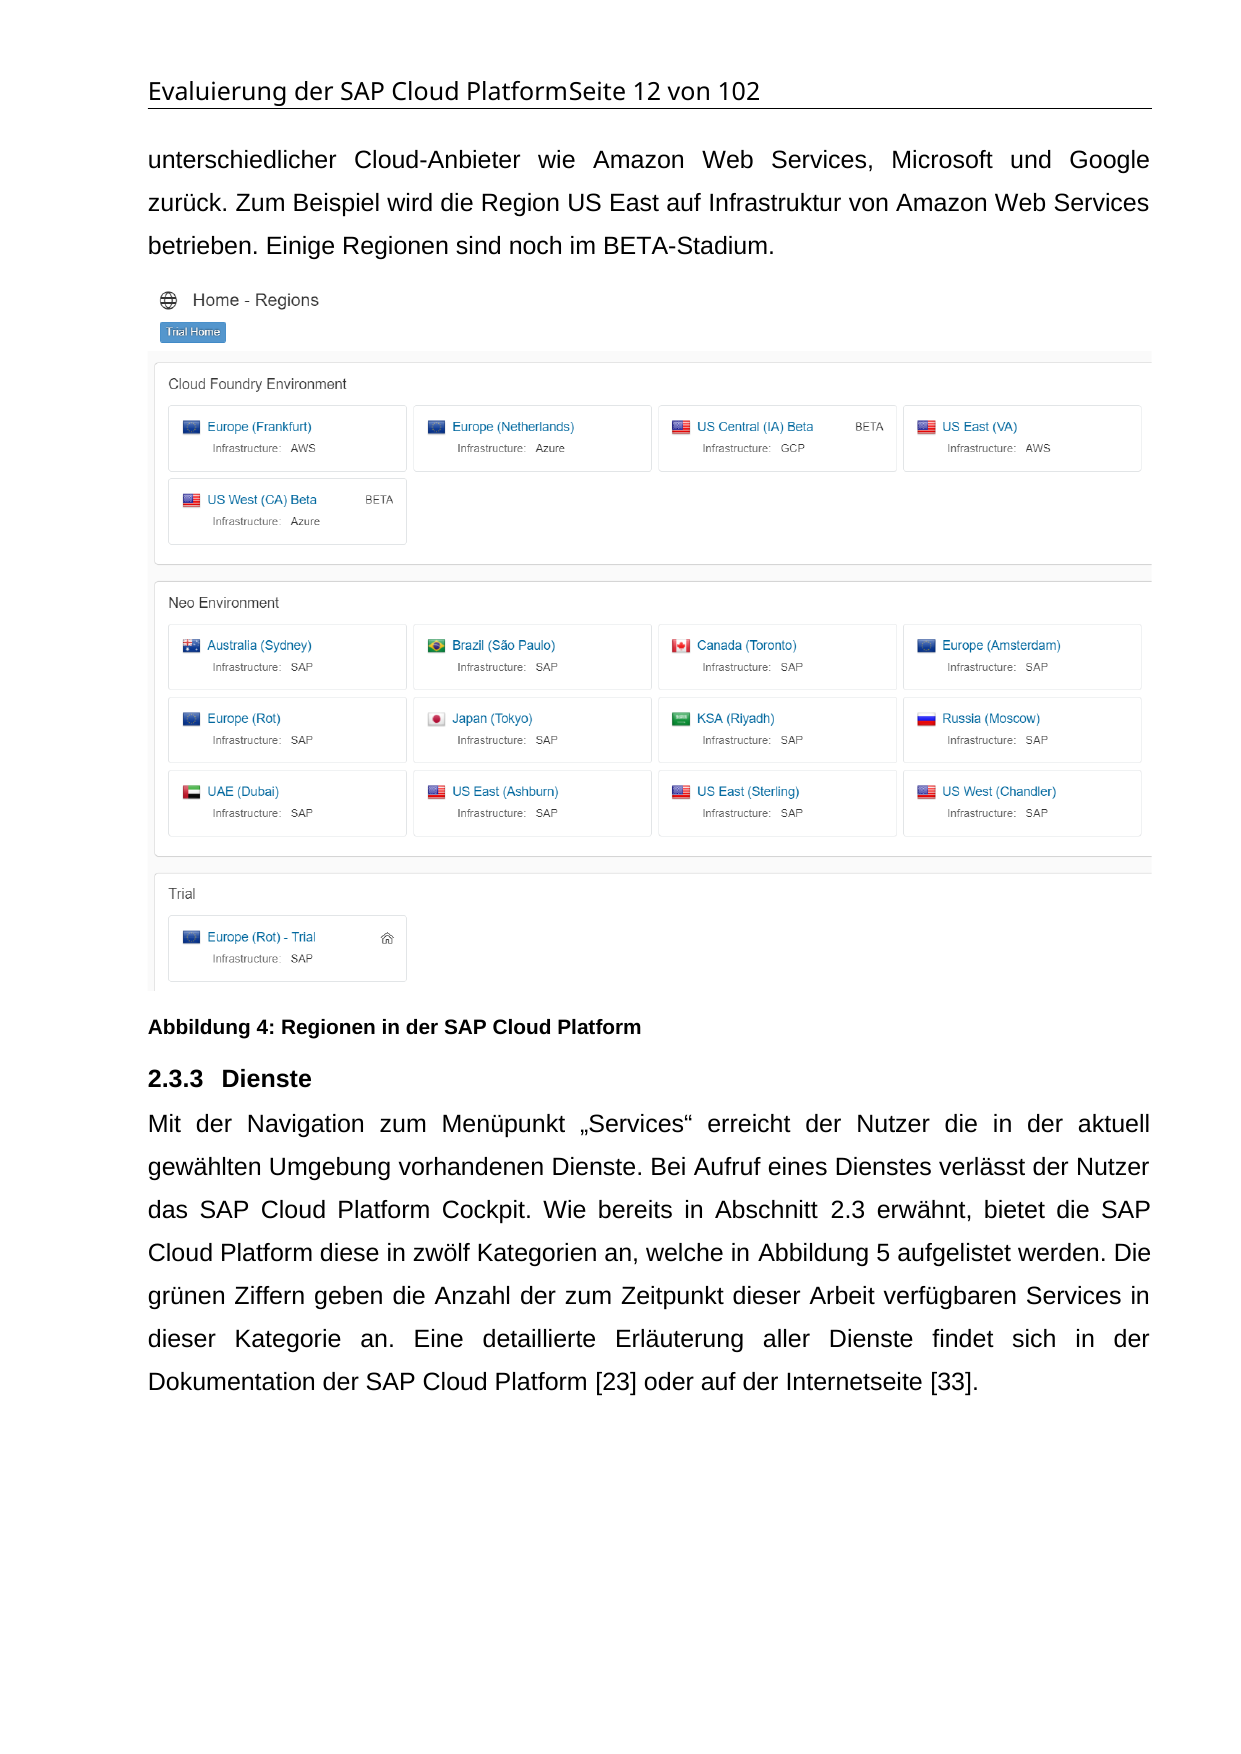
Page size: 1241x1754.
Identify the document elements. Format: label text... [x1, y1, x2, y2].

text Abbildung 4: Regionen in der SAP Cloud Platform [148, 1015, 1152, 1039]
subtitle Dienste [148, 1064, 1152, 1092]
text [148, 145, 1152, 260]
picture [147, 287, 1152, 991]
text Mit der Navigation zum Menüpunkt „Services“ erreicht der Nutzer die in der aktuell gewählten Umgebung vorhandenen Dienste. Bei Aufruf eines Dienstes verlässt der Nutzer das SAP Cloud Platform Cockpit. Wie bereits in Abschnitt 2.3 erwähnt, bietet die SAP Cloud Platform diese in zwölf Kategorien an, welche in Abbildung 5 aufgelistet werden. Die grünen Ziffern geben die Anzahl der zum Zeitpunkt dieser Arbeit verfügbaren Services in dieser Kategorie an. Eine detaillierte Erläuterung aller Dienste findet sich in der Dokumentation der SAP Cloud Platform oder auf der Internetseite . [148, 1109, 1152, 1396]
